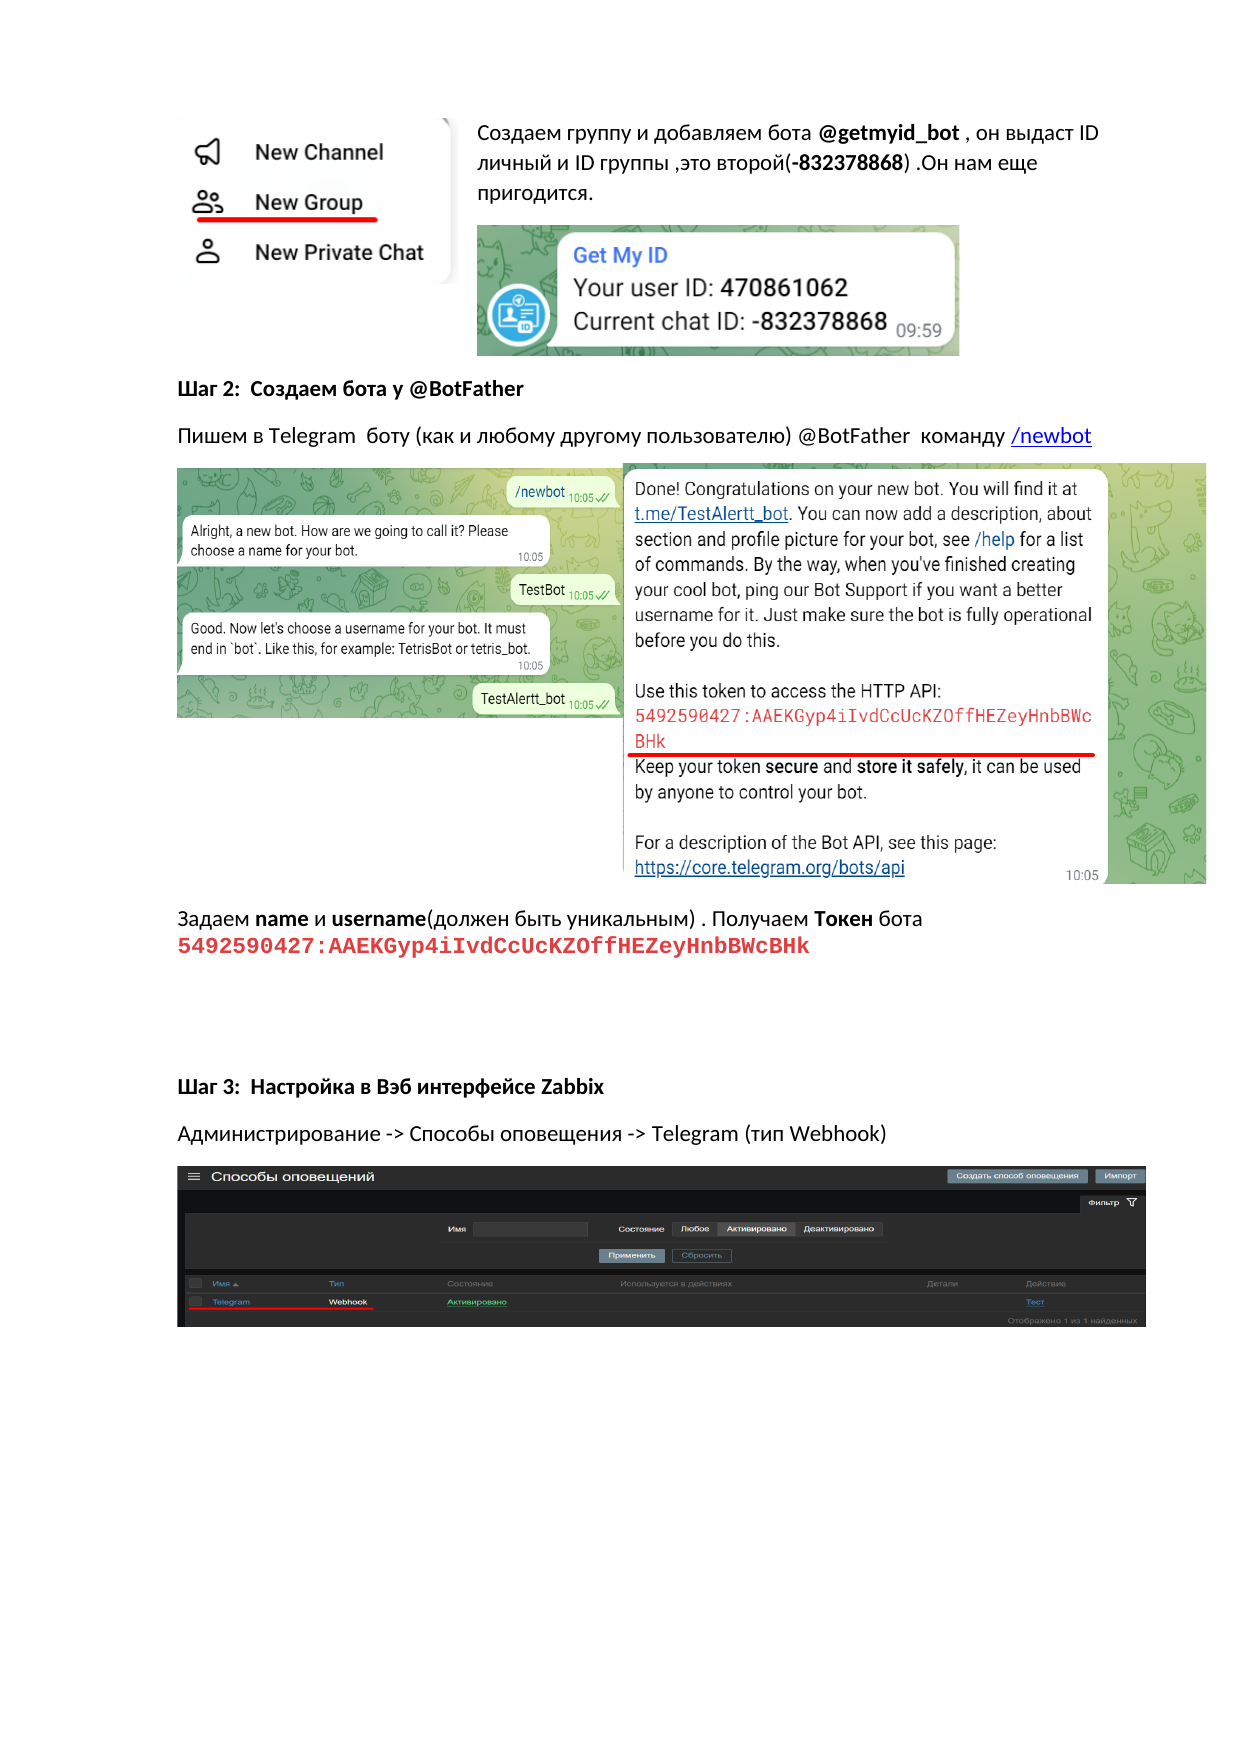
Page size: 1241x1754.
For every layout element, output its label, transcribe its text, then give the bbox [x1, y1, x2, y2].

text Задаем name и username(должен быть уникальным) . Получаем Токен бота 5492590427:AAEKGyp4iIvdCcUcKZOffHEZeyHnbBWcBHk [177, 718, 1152, 960]
text Пишем в Telegram боту (как и любому другому пользователю) @BotFather команду /newbot [177, 421, 1152, 449]
picture [177, 463, 1207, 884]
text Создаем группу и добавляем бота @getmyid_bot , он выдаст ID личный и ID группы ,это второй(-832378868) .Он нам еще пригодится. [459, 118, 1152, 207]
text Администрирование -> Способы оповещения -> Telegram (тип Webhook) [177, 1119, 1152, 1147]
text Шаг 3: Настройка в Вэб интерфейсе Zabbix [177, 1072, 1152, 1101]
picture [177, 118, 459, 284]
picture [177, 1166, 1146, 1327]
text Шаг 2: Создаем бота у @BotFather [177, 374, 1152, 402]
picture [477, 225, 960, 356]
